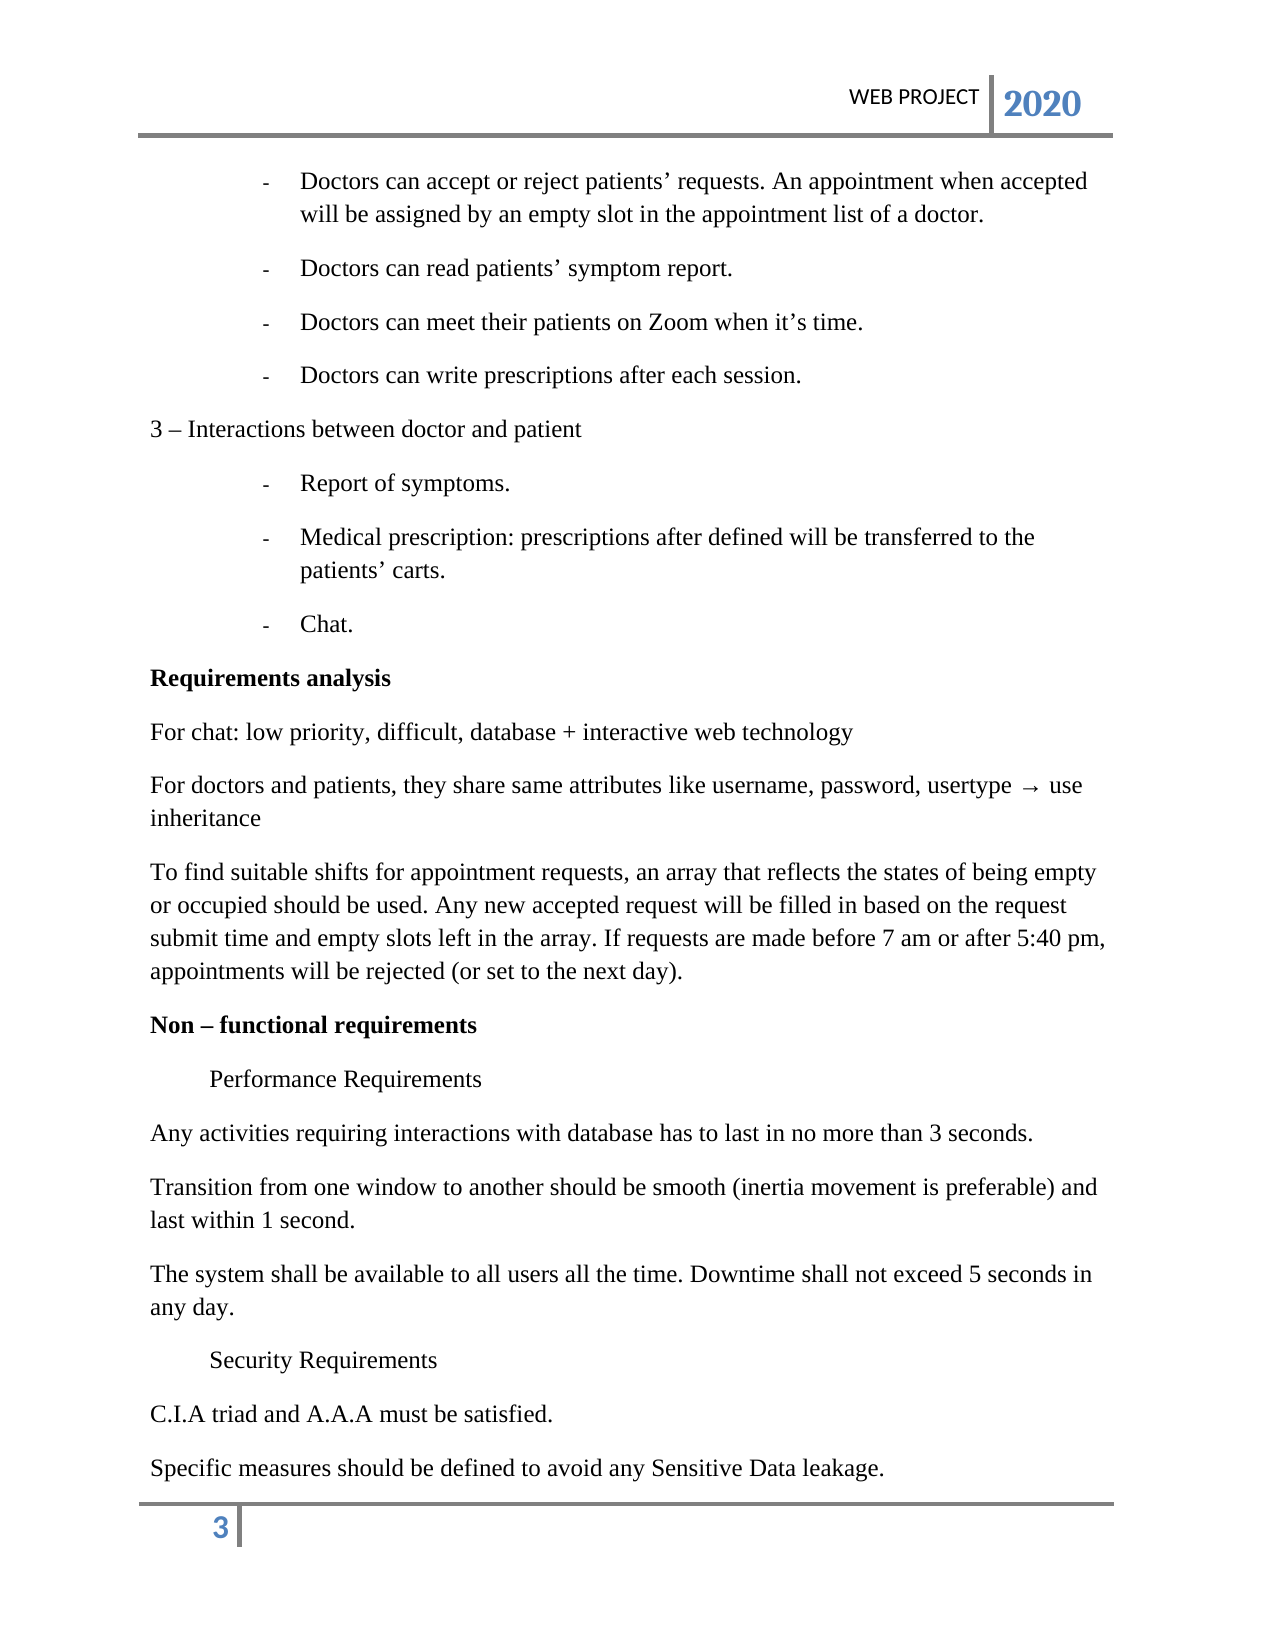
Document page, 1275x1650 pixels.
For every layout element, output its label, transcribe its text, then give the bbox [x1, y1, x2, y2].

text Any activities requiring interactions with database has to last in no more than 3 seconds. [150, 1118, 1125, 1147]
list Doctors can meet their patients on Zoom when it’s time. [262, 307, 1125, 335]
text To find suitable shifts for appointment requests, an array that reflects the states of being empty or occupied should be used. Any new accepted request will be filled in based on the request submit time and empty slots left in the array. If requests are made before 7 am or after 5:40 pm, appointments will be rejected (or set to the next day). [150, 857, 1125, 985]
list Doctors can accept or reject patients’ requests. An appointment when accepted will be assigned by an empty slot in the appointment list of a doctor. [262, 166, 1125, 228]
list Report of symptoms. [262, 468, 1125, 497]
text The system shall be available to all users all the time. Downtime shall not exceed 5 seconds in any day. [150, 1259, 1125, 1320]
text Transition from one window to another should be smooth (inertia movement is preferable) and last within 1 second. [150, 1172, 1125, 1233]
list Chat. [262, 609, 1125, 638]
text C.I.A triad and A.A.A must be satisfied. [150, 1399, 1125, 1428]
text Security Requirements [150, 1346, 1125, 1374]
text For doctors and patients, they share same attributes like username, password, usertype → use inheritance [150, 770, 1125, 832]
text For chat: low priority, difficult, database + interactive web technology [150, 717, 1125, 745]
text Specific measures should be defined to avoid any Sensitive Data leakage. [150, 1453, 1125, 1482]
text Non – functional requirements [150, 1010, 1125, 1039]
text Performance Requirements [150, 1064, 1125, 1093]
text Requirements analysis [150, 663, 1125, 691]
text 3 – Interactions between doctor and patient [150, 414, 1125, 443]
list Medical prescription: prescriptions after defined will be transferred to the patients’ carts. [262, 522, 1125, 584]
list Doctors can read patients’ symptom report. [262, 253, 1125, 281]
list Doctors can write prescriptions after each session. [262, 360, 1125, 389]
